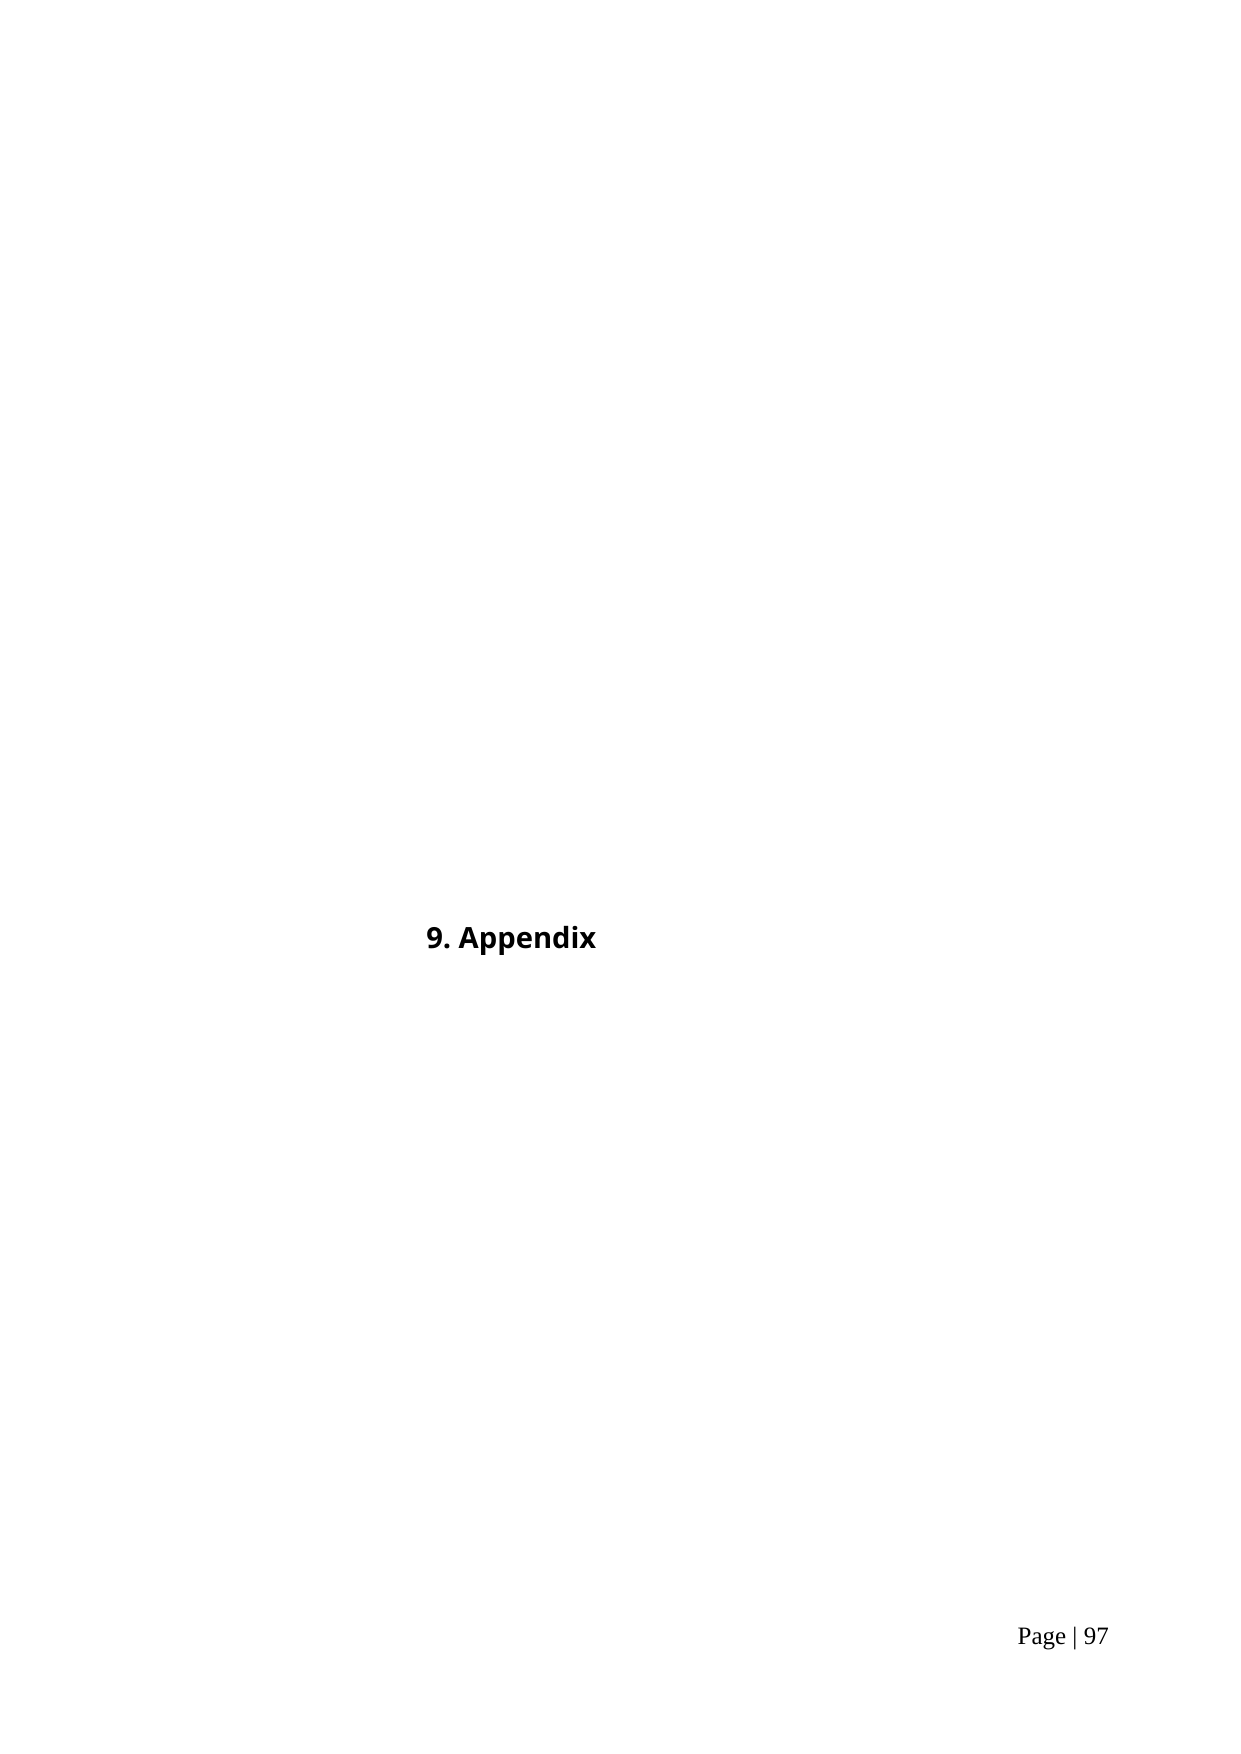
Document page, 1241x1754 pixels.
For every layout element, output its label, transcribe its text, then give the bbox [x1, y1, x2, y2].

text 9. Appendix [169, 918, 1108, 957]
